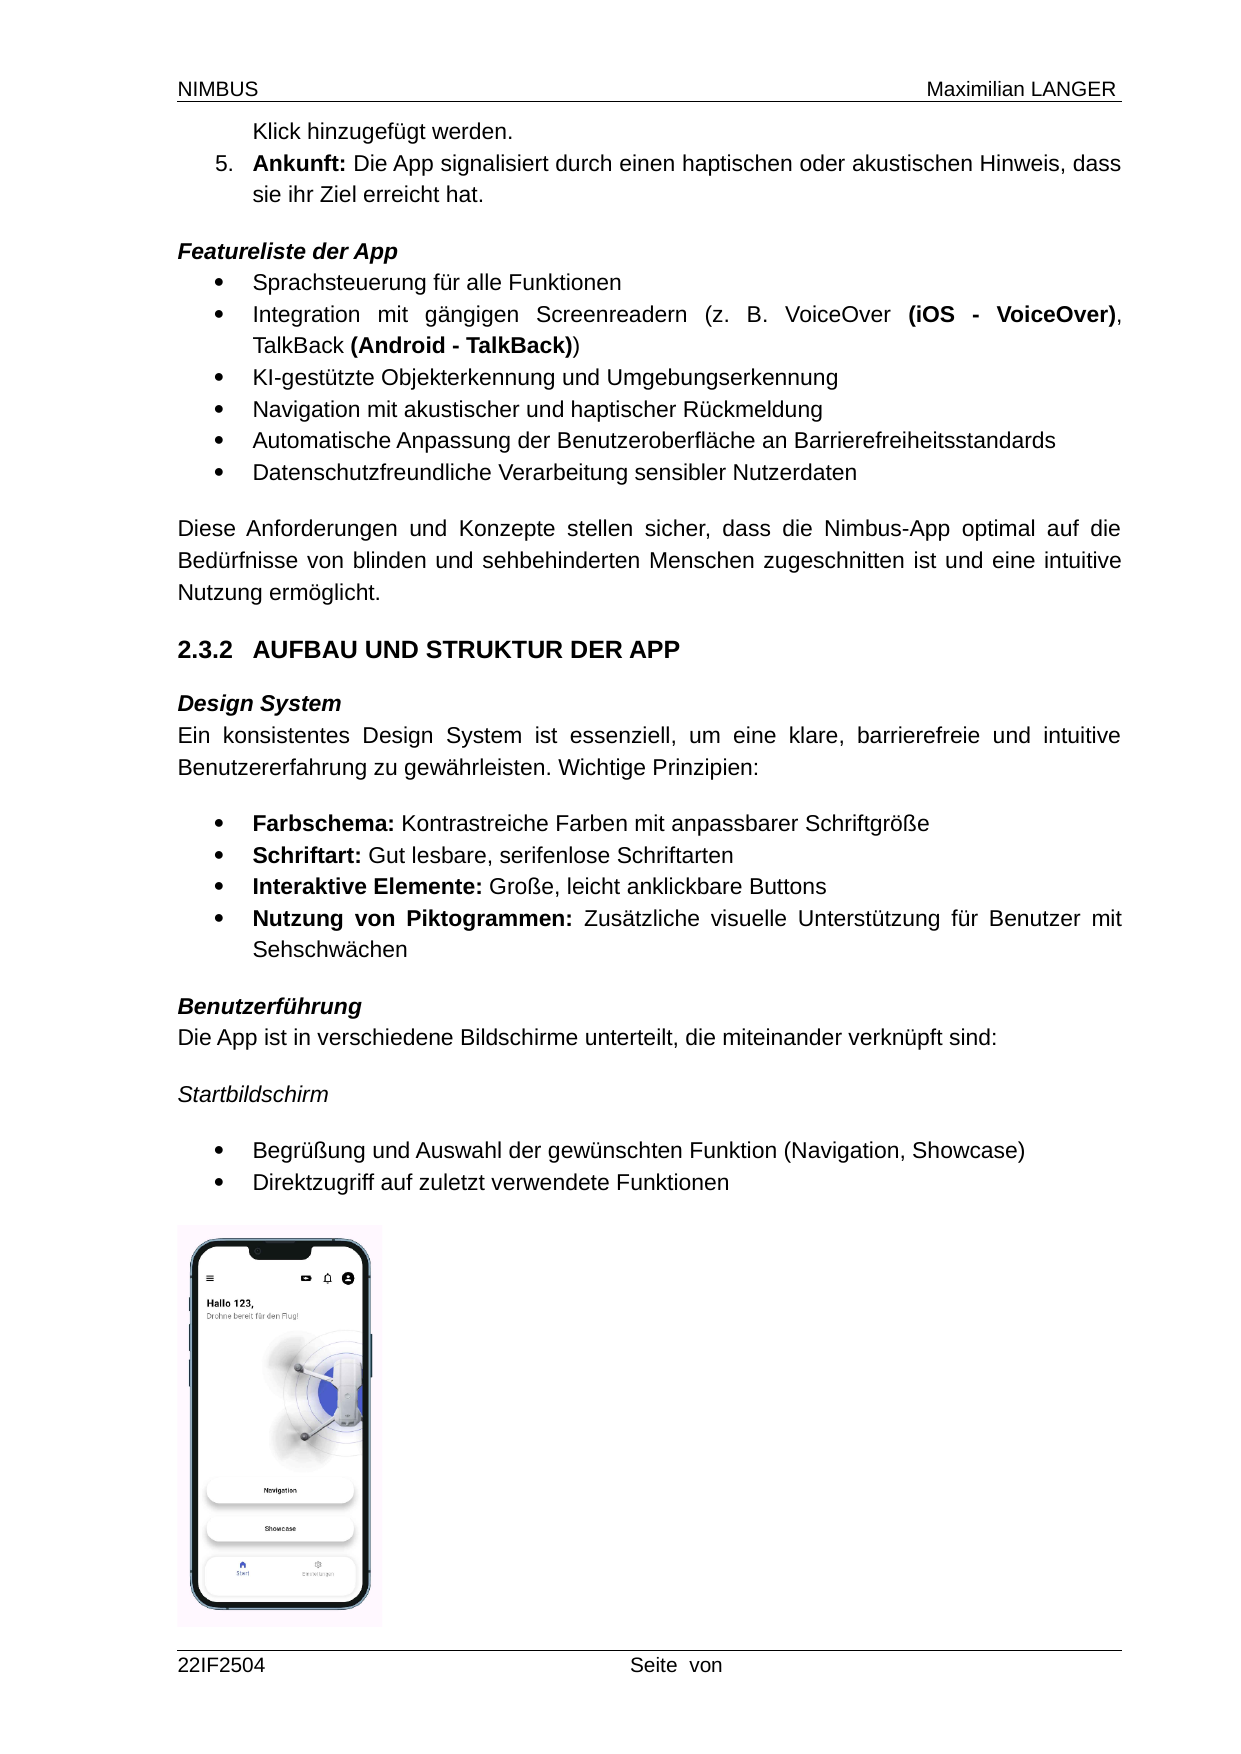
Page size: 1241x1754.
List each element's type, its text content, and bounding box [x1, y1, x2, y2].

list Navigation mit akustischer und haptischer Rückmeldung [215, 396, 1122, 422]
list Integration mit gängigen Screenreadern (z. B. VoiceOver (iOS - VoiceOver), TalkBack (Android - TalkBack)) [215, 301, 1122, 359]
list Automatische Anpassung der Benutzeroberfläche an Barrierefreiheitsstandards [215, 427, 1122, 453]
list Ankunft: Die App signalisiert durch einen haptischen oder akustischen Hinweis, dass sie ihr Ziel erreicht hat. [215, 150, 1122, 208]
text Ein konsistentes Design System ist essenziell, um eine klare, barrierefreie und intuitive Benutzererfahrung zu gewährleisten. Wichtige Prinzipien: [177, 722, 1122, 780]
text Die App ist in verschiedene Bildschirme unterteilt, die miteinander verknüpft sind: [177, 1024, 1122, 1051]
list Schriftart: Gut lesbare, serifenlose Schriftarten [215, 842, 1122, 868]
subtitle Benutzerführung [177, 993, 1122, 1019]
subtitle Aufbau und Struktur der App [177, 635, 1122, 664]
list Sprachsteuerung für alle Funktionen [215, 269, 1122, 296]
list Farbschema: Kontrastreiche Farben mit anpassbarer Schriftgröße [215, 810, 1122, 836]
list Nutzung von Piktogrammen: Zusätzliche visuelle Unterstützung für Benutzer mit Sehschwächen [215, 905, 1122, 963]
picture [177, 1225, 383, 1627]
list Begrüßung und Auswahl der gewünschten Funktion (Navigation, Showcase) [215, 1137, 1122, 1164]
text Diese Anforderungen und Konzepte stellen sicher, dass die Nimbus-App optimal auf die Bedürfnisse von blinden und sehbehinderten Menschen zugeschnitten ist und eine intuitive Nutzung ermöglicht. [177, 515, 1122, 605]
list KI-gestützte Objekterkennung und Umgebungserkennung [215, 364, 1122, 390]
subtitle Design System [177, 690, 1122, 717]
list Interaktive Elemente: Große, leicht anklickbare Buttons [215, 873, 1122, 899]
list Direktzugriff auf zuletzt verwendete Funktionen [215, 1169, 1122, 1195]
list Datenschutzfreundliche Verarbeitung sensibler Nutzerdaten [215, 459, 1122, 485]
subtitle Featureliste der App [177, 238, 1122, 264]
text Startbildschirm [177, 1081, 1122, 1107]
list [215, 118, 1122, 144]
